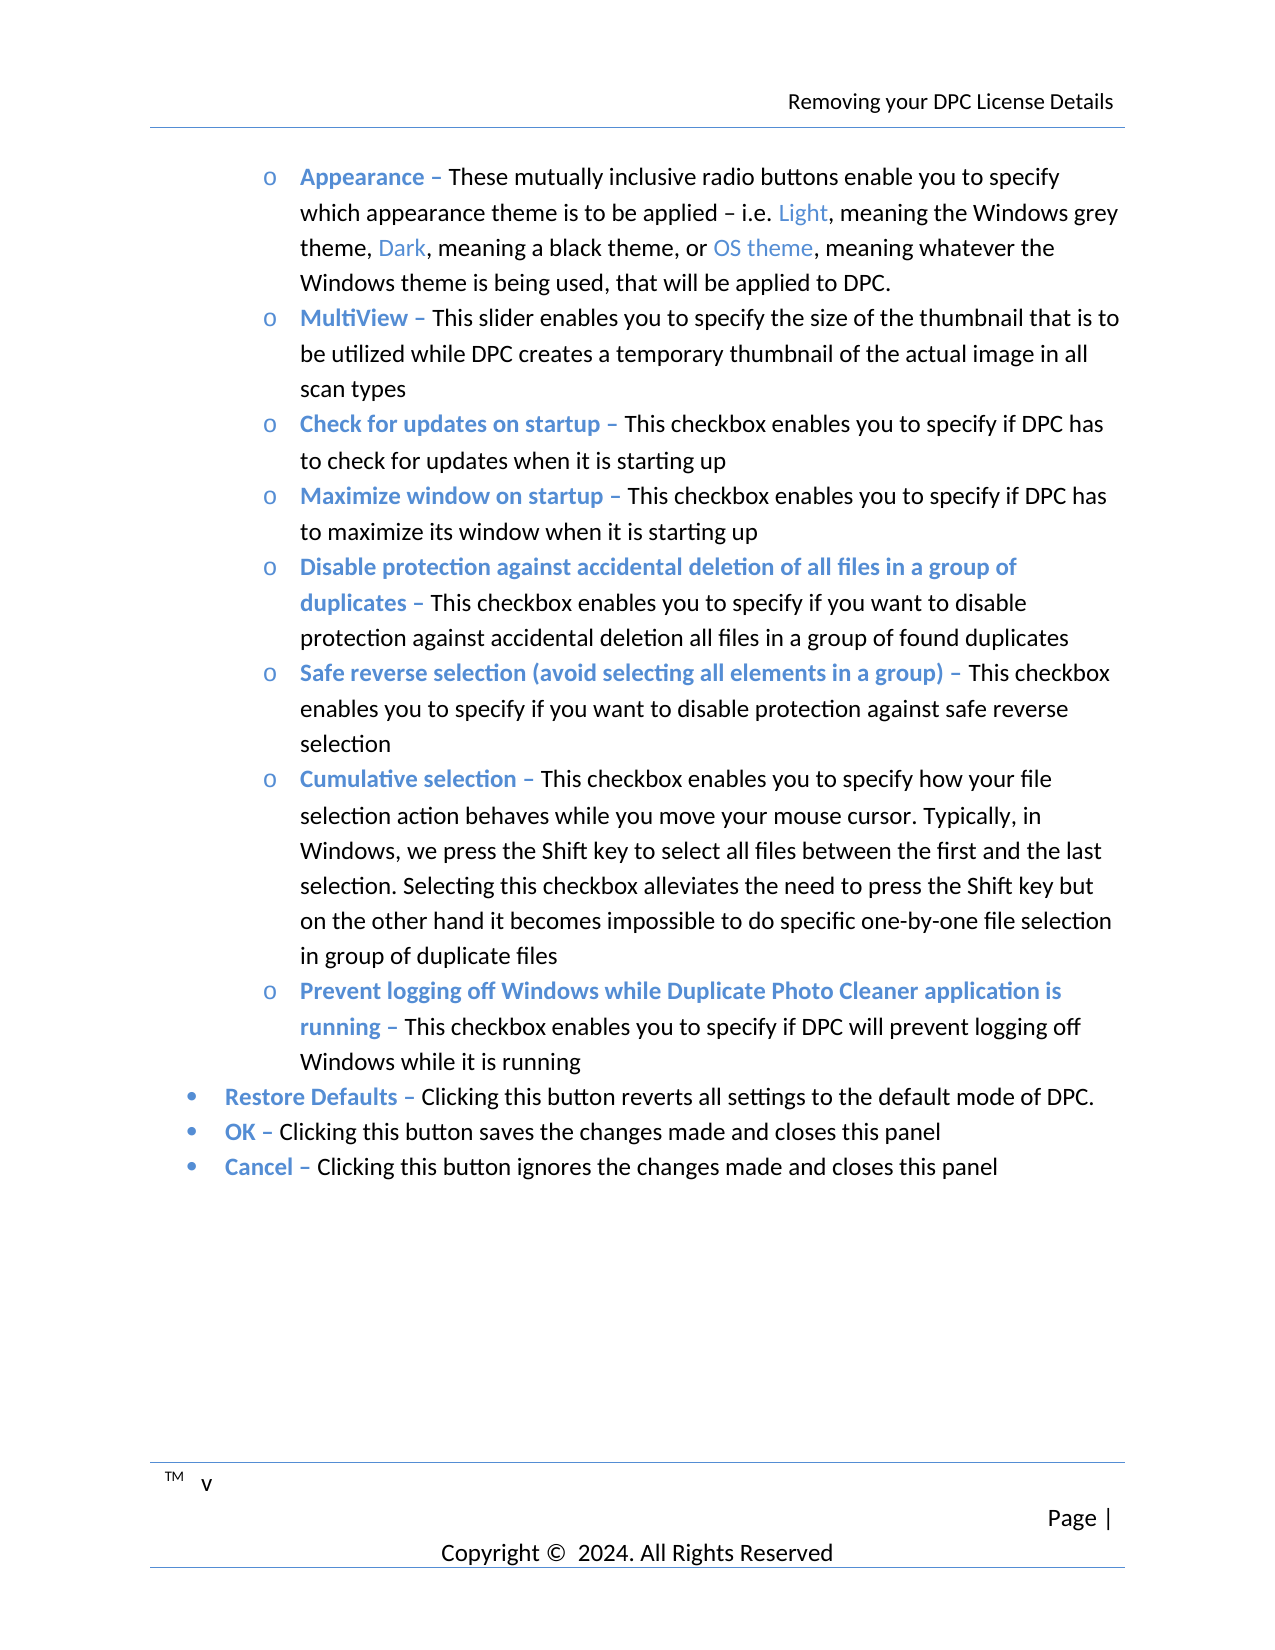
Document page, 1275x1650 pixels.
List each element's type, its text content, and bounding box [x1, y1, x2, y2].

list Restore Defaults – Clicking this button reverts all settings to the default mode of DPC. [187, 1081, 1125, 1112]
list Check for updates on startup – This checkbox enables you to specify if DPC has to check for updates when it is starting up [262, 409, 1125, 475]
list Prevent logging off Windows while Duplicate Photo Cleaner application is running – This checkbox enables you to specify if DPC will prevent logging off Windows while it is running [262, 975, 1125, 1077]
list Disable protection against accidental deletion of all files in a group of duplicates – This checkbox enables you to specify if you want to disable protection against accidental deletion all files in a group of found duplicates [262, 551, 1125, 653]
list MultiView – This slider enables you to specify the size of the thumbnail that is to be utilized while DPC creates a temporary thumbnail of the actual image in all scan types [262, 302, 1125, 404]
list OK – Clicking this button saves the changes made and closes this panel [187, 1116, 1125, 1147]
list Cumulative selection – This checkbox enables you to specify how your file selection action behaves while you move your mouse cursor. Typically, in Windows, we press the Shift key to select all files between the first and the last selection. Selecting this checkbox alleviates the need to press the Shift key but on the other hand it becomes impossible to do specific one-by-one file selection in group of duplicate files [262, 764, 1125, 970]
list Appearance – These mutually inclusive radio buttons enable you to specify which appearance theme is to be applied – i.e. Light, meaning the Windows grey theme, Dark, meaning a black theme, or OS theme, meaning whatever the Windows theme is being used, that will be applied to DPC. [262, 161, 1125, 298]
list Safe reverse selection (avoid selecting all elements in a group) – This checkbox enables you to specify if you want to disable protection against safe reverse selection [262, 657, 1125, 759]
list Cancel – Clicking this button ignores the changes made and closes this panel [187, 1151, 1125, 1182]
list Maximize window on startup – This checkbox enables you to specify if DPC has to maximize its window when it is starting up [262, 480, 1125, 547]
